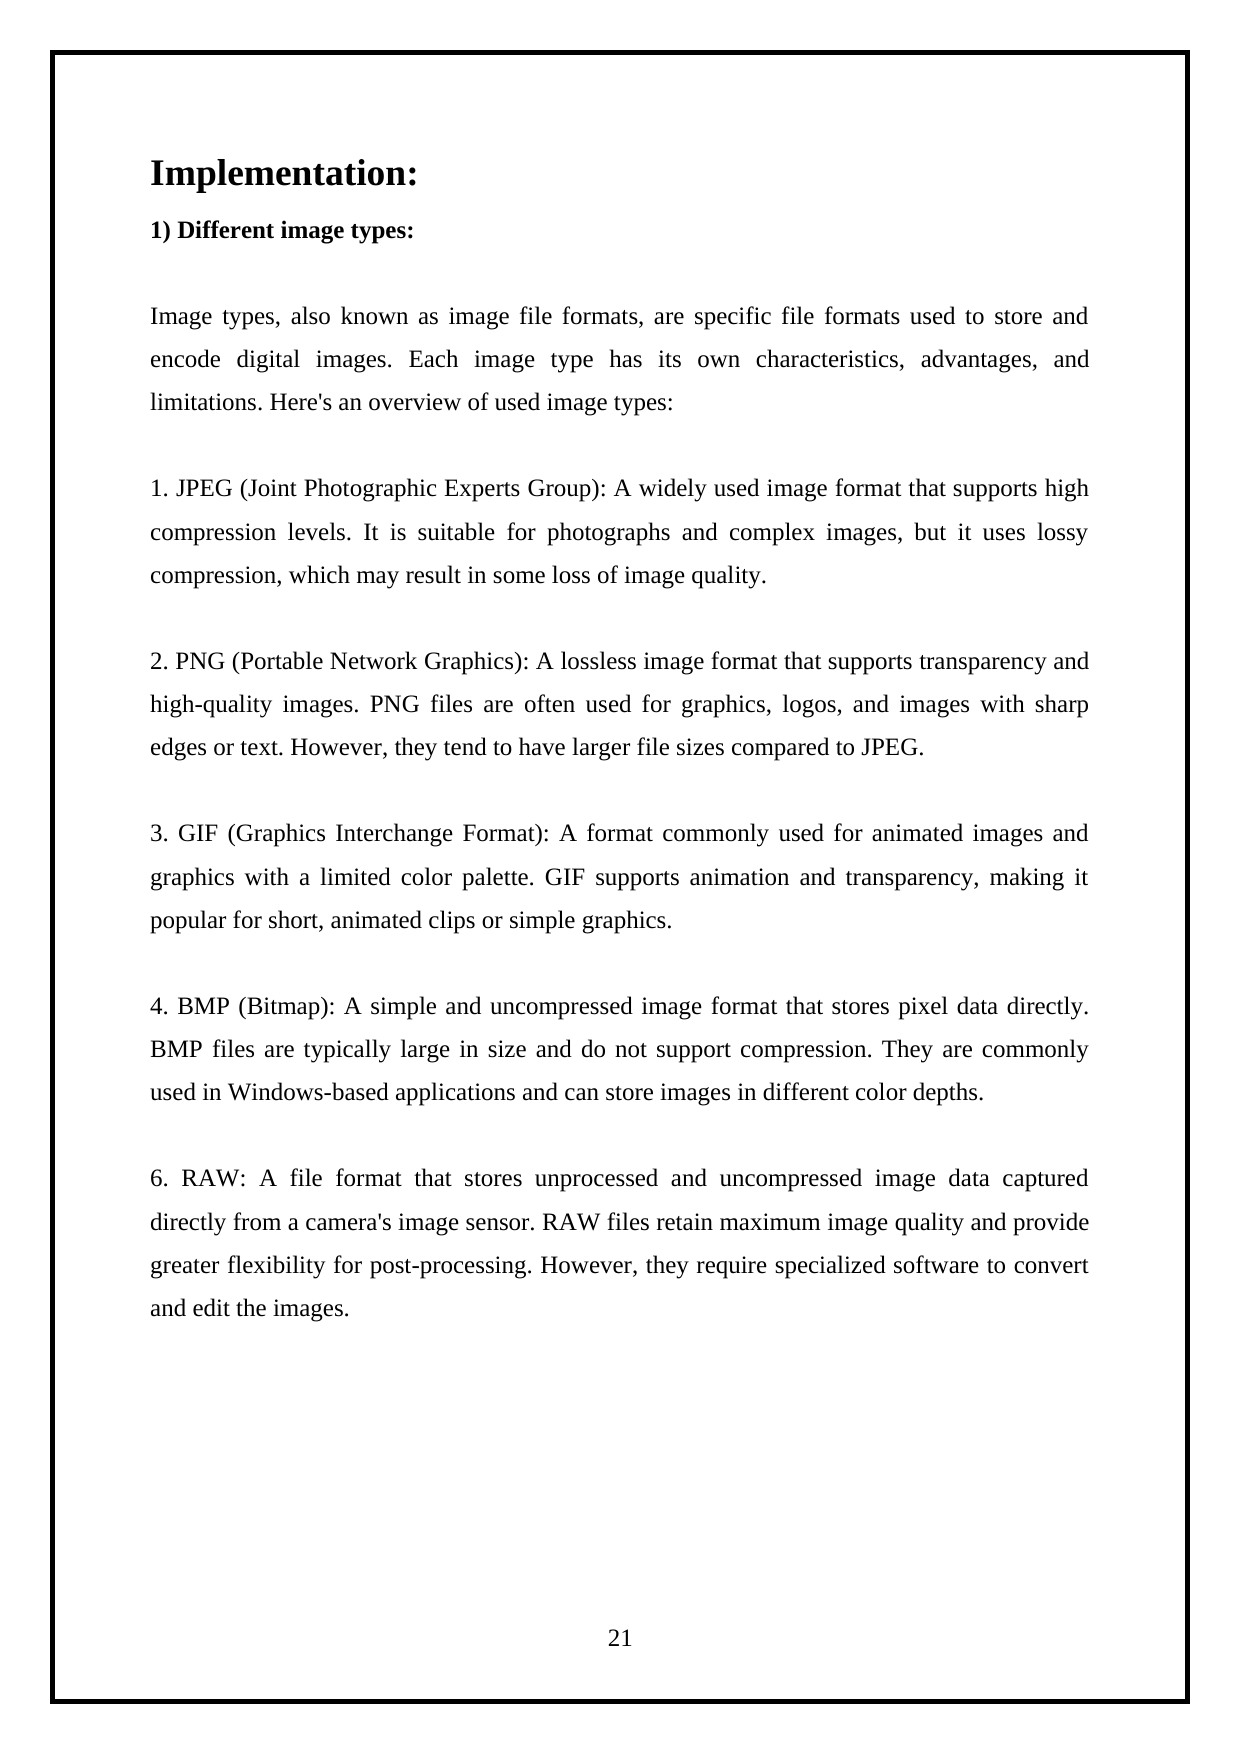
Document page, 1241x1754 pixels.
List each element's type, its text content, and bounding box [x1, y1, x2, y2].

text 1. JPEG (Joint Photographic Experts Group): A widely used image format that supports high compression levels. It is suitable for photographs and complex images, but it uses lossy compression, which may result in some loss of image quality. [150, 473, 1090, 588]
text 1) Different image types: [150, 215, 1090, 243]
text 4. BMP (Bitmap): A simple and uncompressed image format that stores pixel data directly. BMP files are typically large in size and do not support compression. They are commonly used in Windows-based applications and can store images in different color depths. [150, 991, 1090, 1106]
text 3. GIF (Graphics Interchange Format): A format commonly used for animated images and graphics with a limited color palette. GIF supports animation and transparency, making it popular for short, animated clips or simple graphics. [150, 818, 1090, 933]
text Image types, also known as image file formats, are specific file formats used to store and encode digital images. Each image type has its own characteristics, advantages, and limitations. Here's an overview of used image types: [150, 301, 1090, 416]
text 2. PNG (Portable Network Graphics): A lossless image format that supports transparency and high-quality images. PNG files are often used for graphics, logos, and images with sharp edges or text. However, they tend to have larger file sizes compared to JPEG. [150, 646, 1090, 761]
text Implementation: [150, 150, 1090, 193]
text 6. RAW: A file format that stores unprocessed and uncompressed image data captured directly from a camera's image sensor. RAW files retain maximum image quality and provide greater flexibility for post-processing. However, they require specialized software to convert and edit the images. [150, 1163, 1090, 1322]
